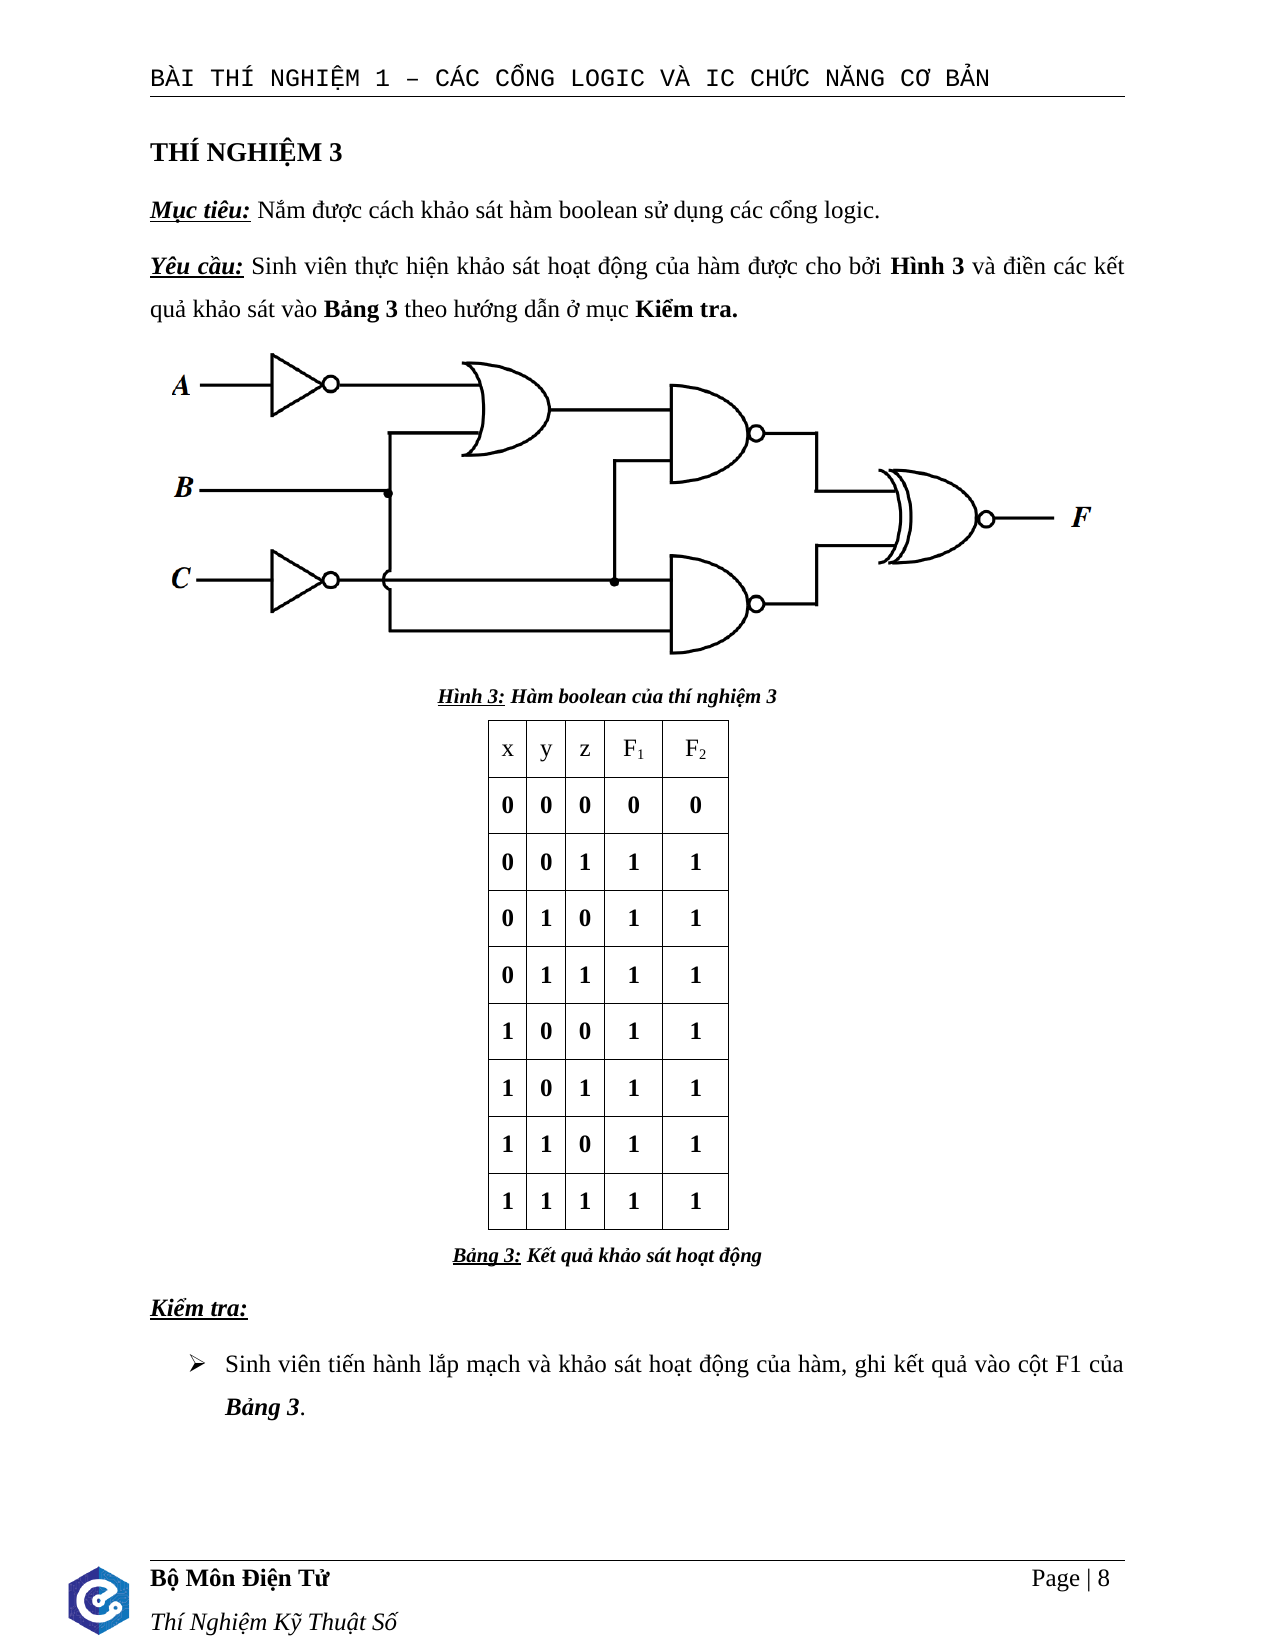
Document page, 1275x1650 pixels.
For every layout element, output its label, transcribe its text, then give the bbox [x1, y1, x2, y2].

table_header [111, 338, 1106, 671]
text THÍ NGHIỆM 3 [150, 136, 1125, 167]
picture [63, 1566, 133, 1635]
list Sinh viên tiến hành lắp mạch và khảo sát hoạt động của hàm, ghi kết quả vào cột F1 của Bảng 3. [187, 1349, 1125, 1421]
text Mục tiêu: Nắm được cách khảo sát hàm boolean sử dụng các cổng logic. [150, 196, 1125, 224]
text Kiểm tra: [150, 1293, 1125, 1322]
table_cell Hình 3: Hàm boolean của thí nghiệm 3 Bảng 3: Kết quả khảo sát hoạt động [111, 671, 1106, 1281]
picture [169, 350, 1095, 658]
text Yêu cầu: Sinh viên thực hiện khảo sát hoạt động của hàm được cho bởi Hình 3 và điền các kết quả khảo sát vào Bảng 3 theo hướng dẫn ở mục Kiểm tra. [150, 251, 1125, 323]
